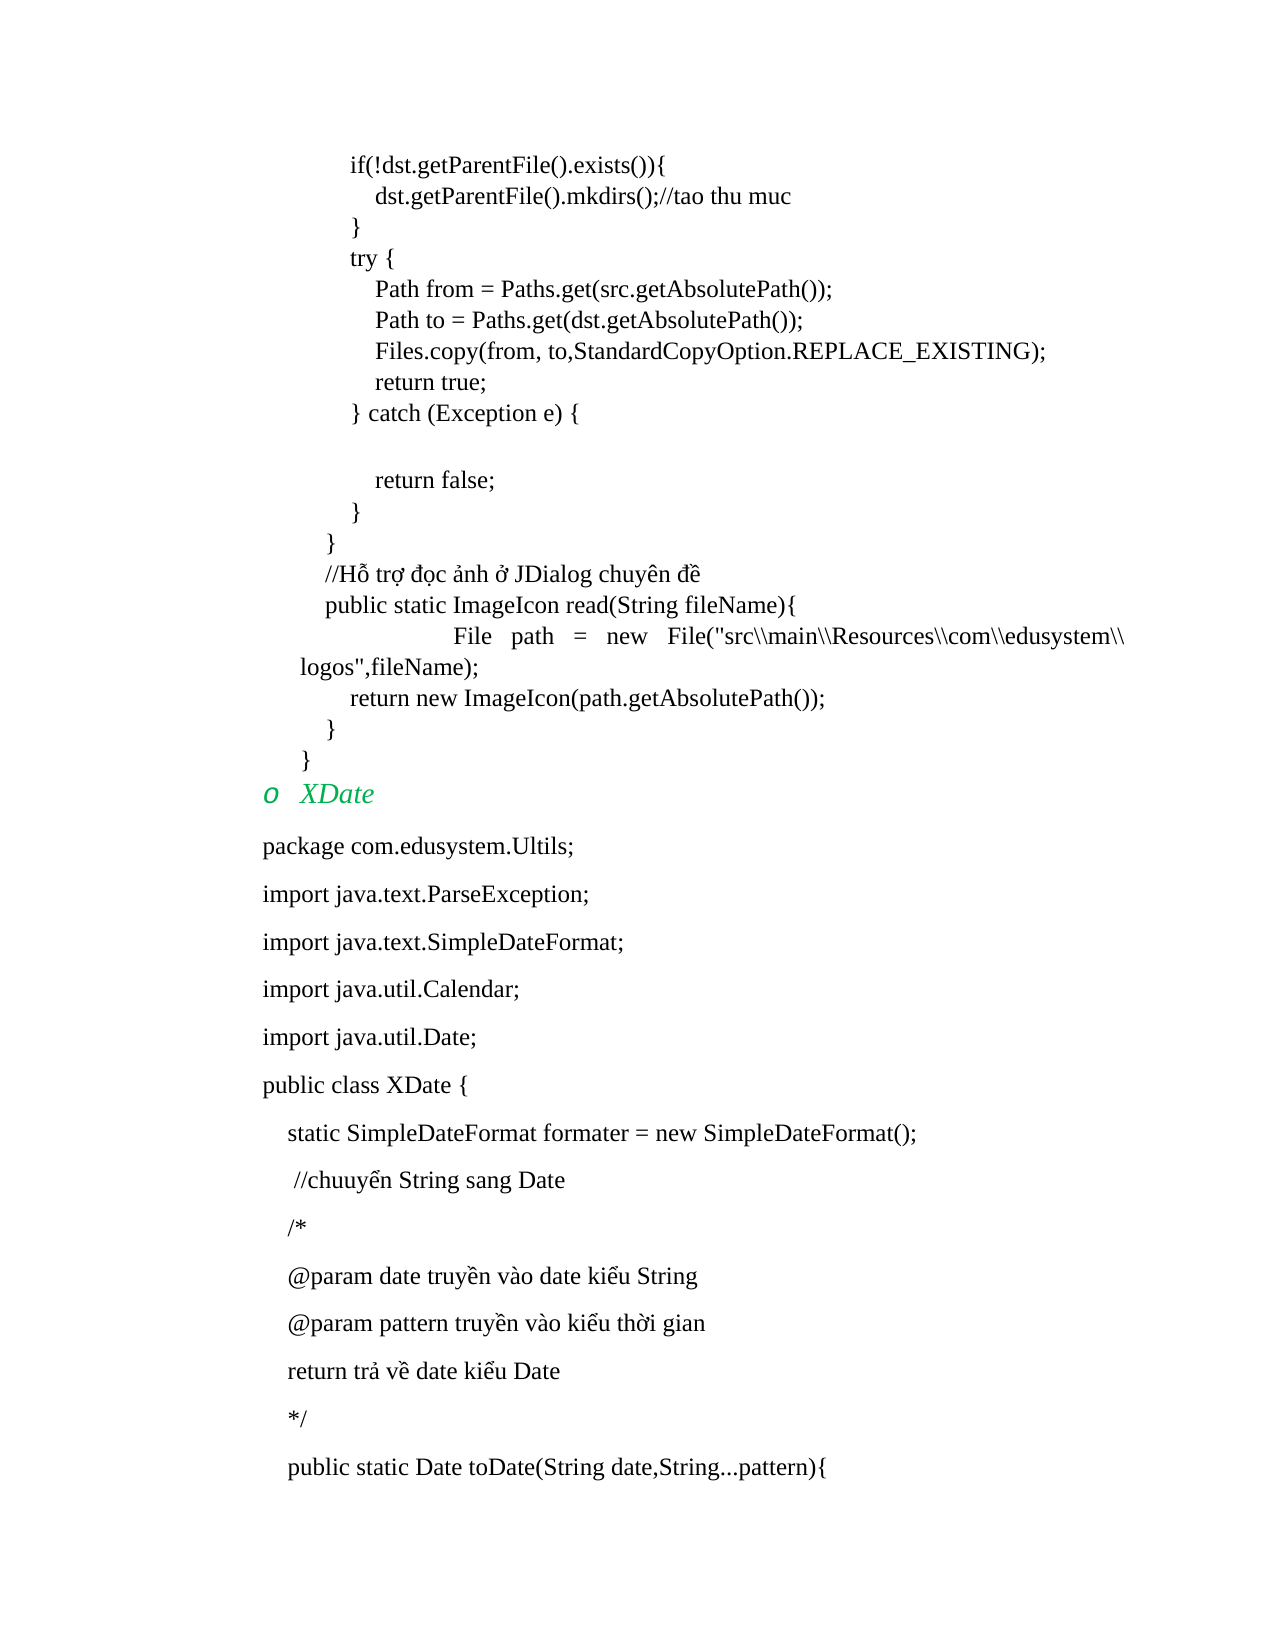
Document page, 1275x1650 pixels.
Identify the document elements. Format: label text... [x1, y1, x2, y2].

text //chuuyển String sang Date [262, 1165, 1125, 1194]
list XDate [262, 776, 1125, 812]
text static SimpleDateFormat formater = new SimpleDateFormat(); [262, 1118, 1125, 1146]
list return true; [300, 367, 1125, 396]
text import java.text.SimpleDateFormat; [262, 927, 1125, 956]
list Path from = Paths.get(src.getAbsolutePath()); [300, 274, 1125, 303]
text package com.edusystem.Ultils; [262, 831, 1125, 860]
list return new ImageIcon(path.getAbsolutePath()); [300, 683, 1125, 712]
list public static ImageIcon read(String fileName){ [300, 590, 1125, 618]
text /* [262, 1213, 1125, 1242]
list return false; [300, 466, 1125, 494]
list if(!dst.getParentFile().exists()){ [300, 150, 1125, 179]
text return trả về date kiểu Date [262, 1356, 1125, 1385]
list } [300, 714, 1125, 743]
list } [300, 497, 1125, 525]
text @param date truyền vào date kiểu String [262, 1261, 1125, 1289]
list } catch (Exception e) { [300, 398, 1125, 427]
text public class XDate { [262, 1070, 1125, 1099]
list Path to = Paths.get(dst.getAbsolutePath()); [300, 305, 1125, 334]
list } [300, 212, 1125, 241]
text import java.util.Calendar; [262, 974, 1125, 1003]
text import java.util.Date; [262, 1022, 1125, 1051]
list Files.copy(from, to,StandardCopyOption.REPLACE_EXISTING); [300, 336, 1125, 365]
list dst.getParentFile().mkdirs();//tao thu muc [300, 181, 1125, 210]
list //Hỗ trợ đọc ảnh ở JDialog chuyên đề [300, 559, 1125, 587]
text public static Date toDate(String date,String...pattern){ [262, 1452, 1125, 1480]
list File path = new File("src\\main\\Resources\\com\\edusystem\\logos",fileName); [300, 621, 1125, 681]
list } [300, 745, 1125, 774]
list } [300, 528, 1125, 556]
text import java.text.ParseException; [262, 879, 1125, 908]
list try { [300, 243, 1125, 272]
text */ [262, 1404, 1125, 1433]
text @param pattern truyền vào kiểu thời gian [262, 1308, 1125, 1337]
